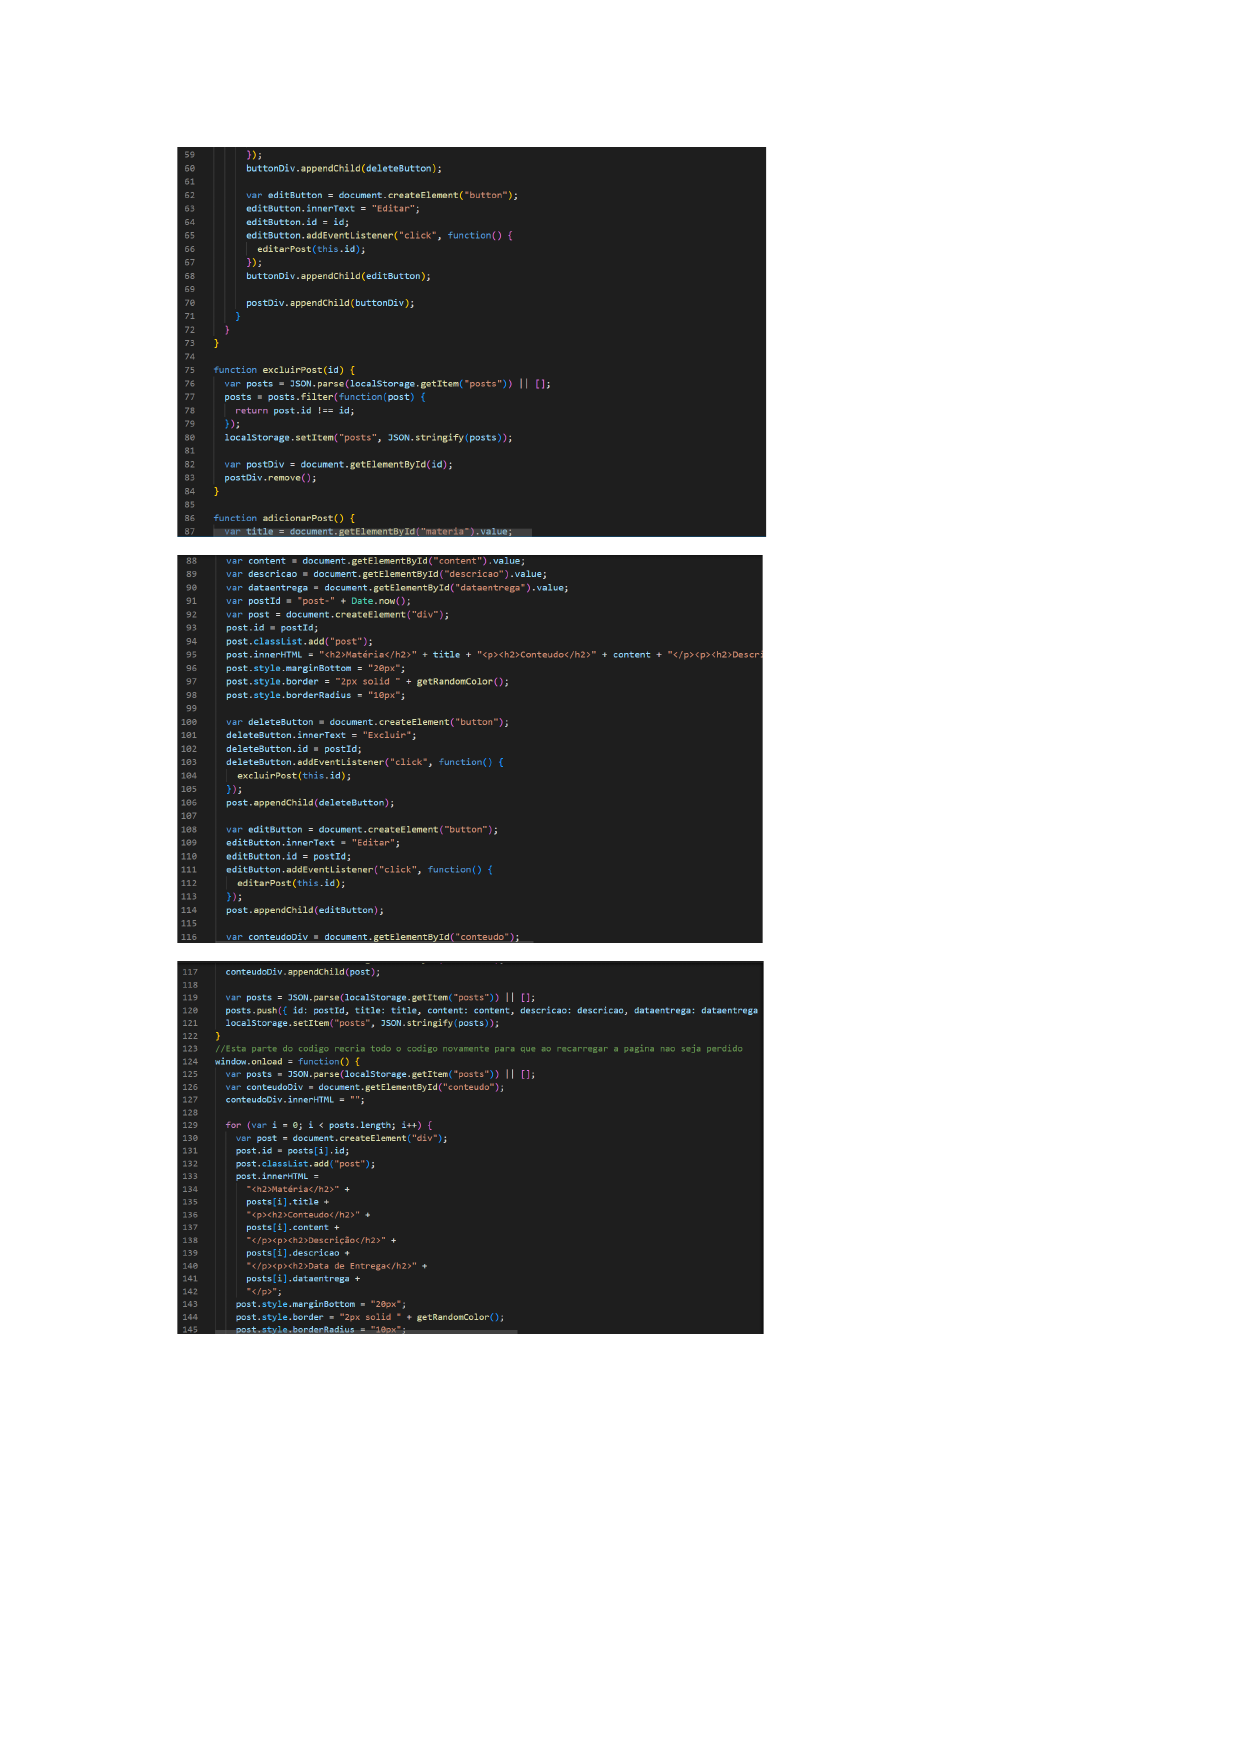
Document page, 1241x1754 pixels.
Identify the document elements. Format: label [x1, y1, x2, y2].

picture [177, 147, 767, 537]
picture [177, 961, 764, 1334]
picture [177, 555, 763, 943]
